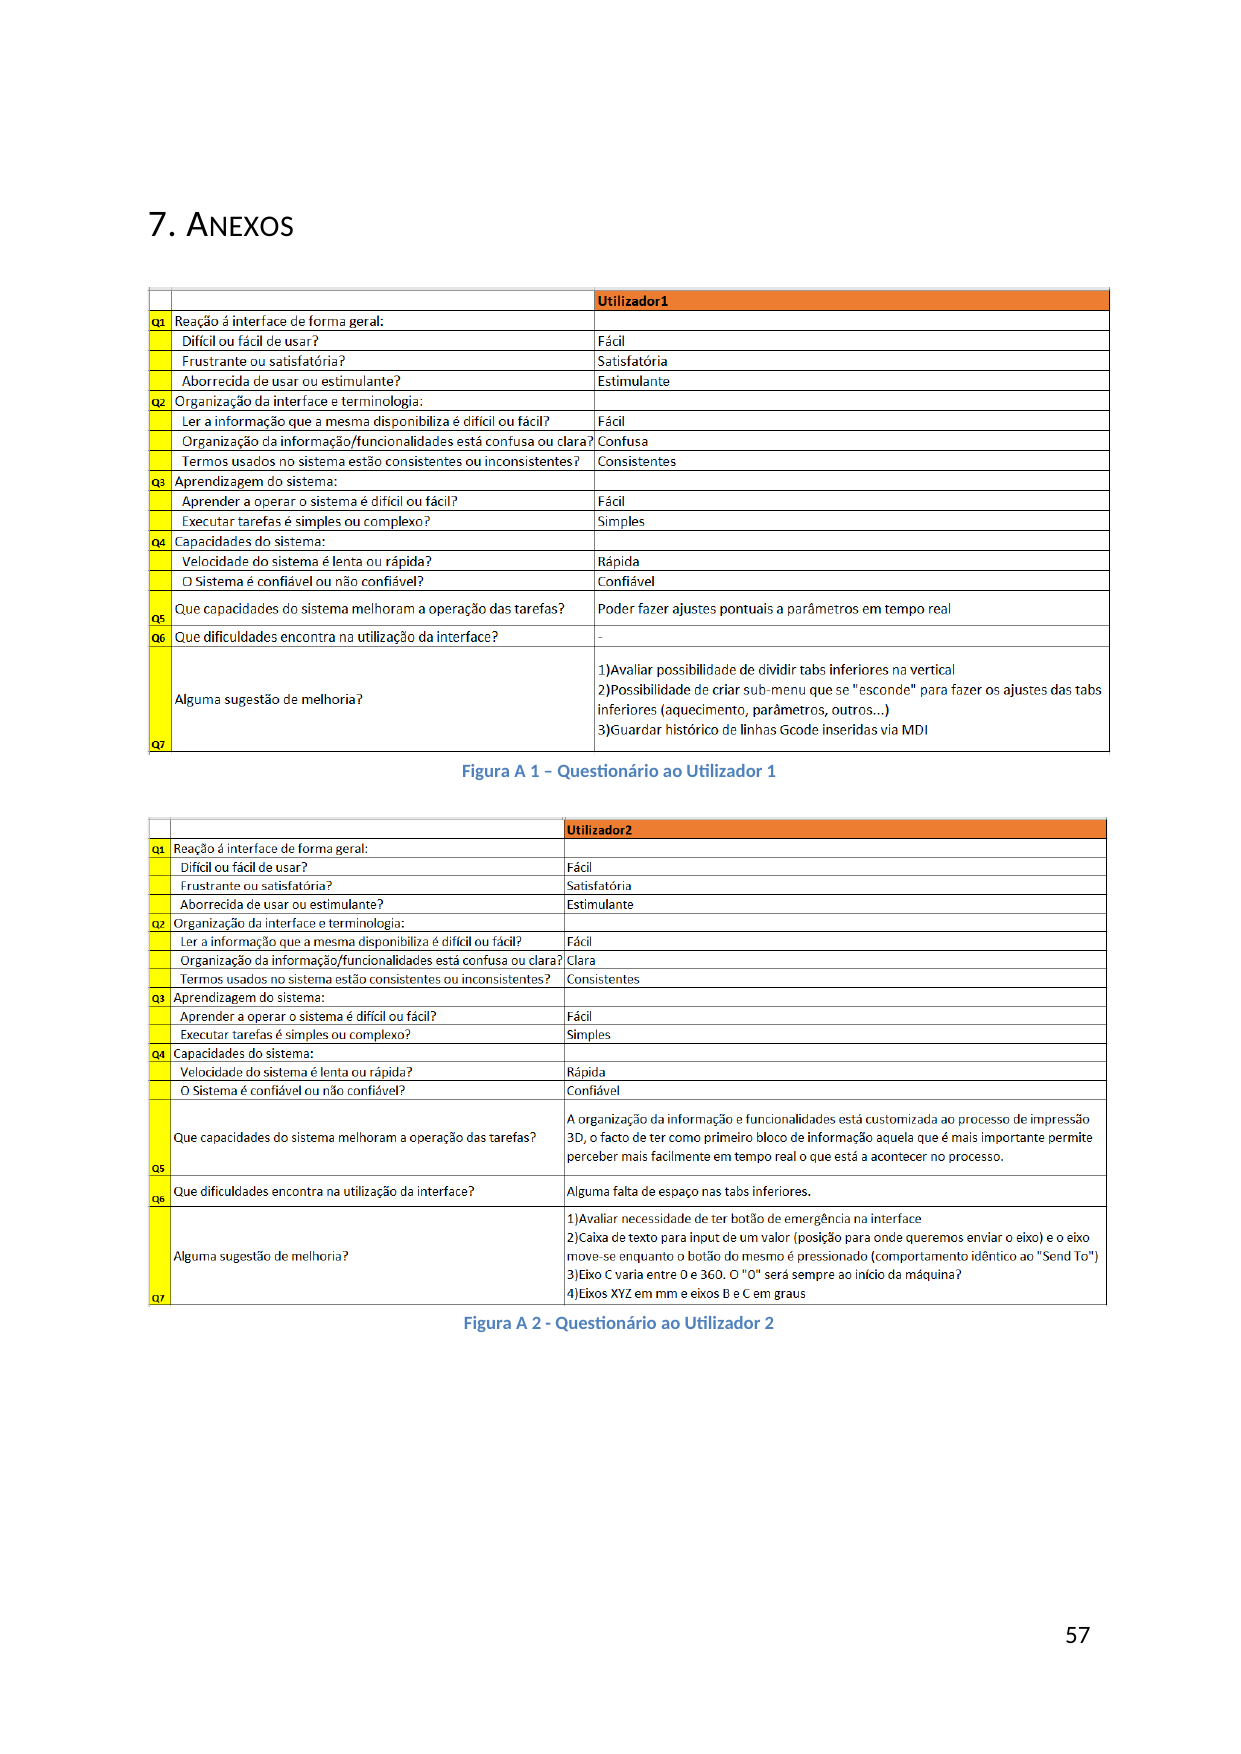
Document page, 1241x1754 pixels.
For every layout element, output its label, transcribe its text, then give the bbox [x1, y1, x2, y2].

subtitle 7. Anexos [148, 200, 1090, 246]
picture [147, 817, 1108, 1307]
picture [147, 287, 1111, 755]
